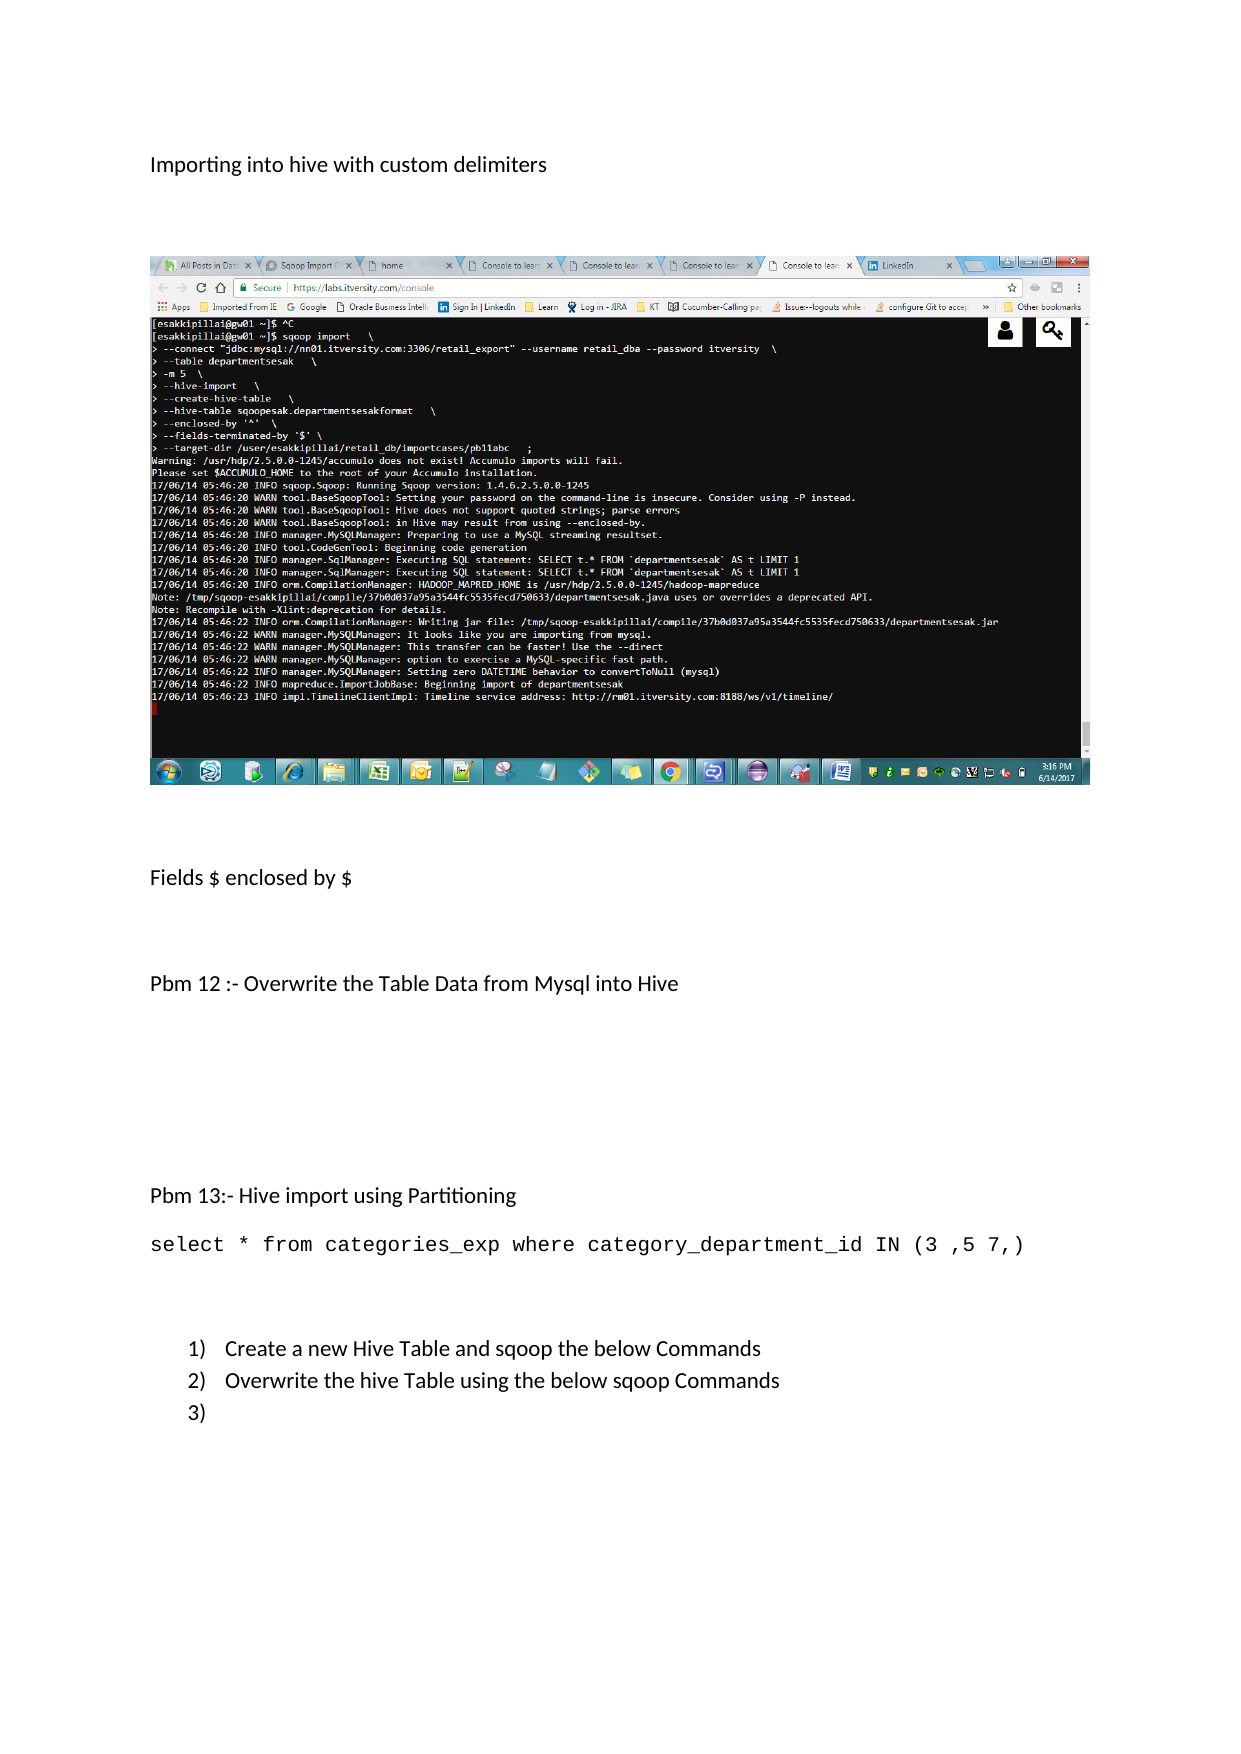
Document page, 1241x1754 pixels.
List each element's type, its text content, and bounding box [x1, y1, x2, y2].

text Pbm 13:- Hive import using Partitioning [150, 1181, 1090, 1209]
text Importing into hive with custom delimiters [150, 150, 1090, 178]
text select * from categories_exp where category_department_id IN (3 ,5 7,) [150, 1234, 1090, 1257]
list Create a new Hive Table and sqoop the below Commands [187, 1334, 1090, 1362]
text Pbm 12 :- Overwrite the Table Data from Mysql into Hive [150, 969, 1090, 997]
text Fields $ enclosed by $ [150, 863, 1090, 891]
picture [150, 256, 1091, 785]
list Overwrite the hive Table using the below sqoop Commands [187, 1366, 1090, 1394]
